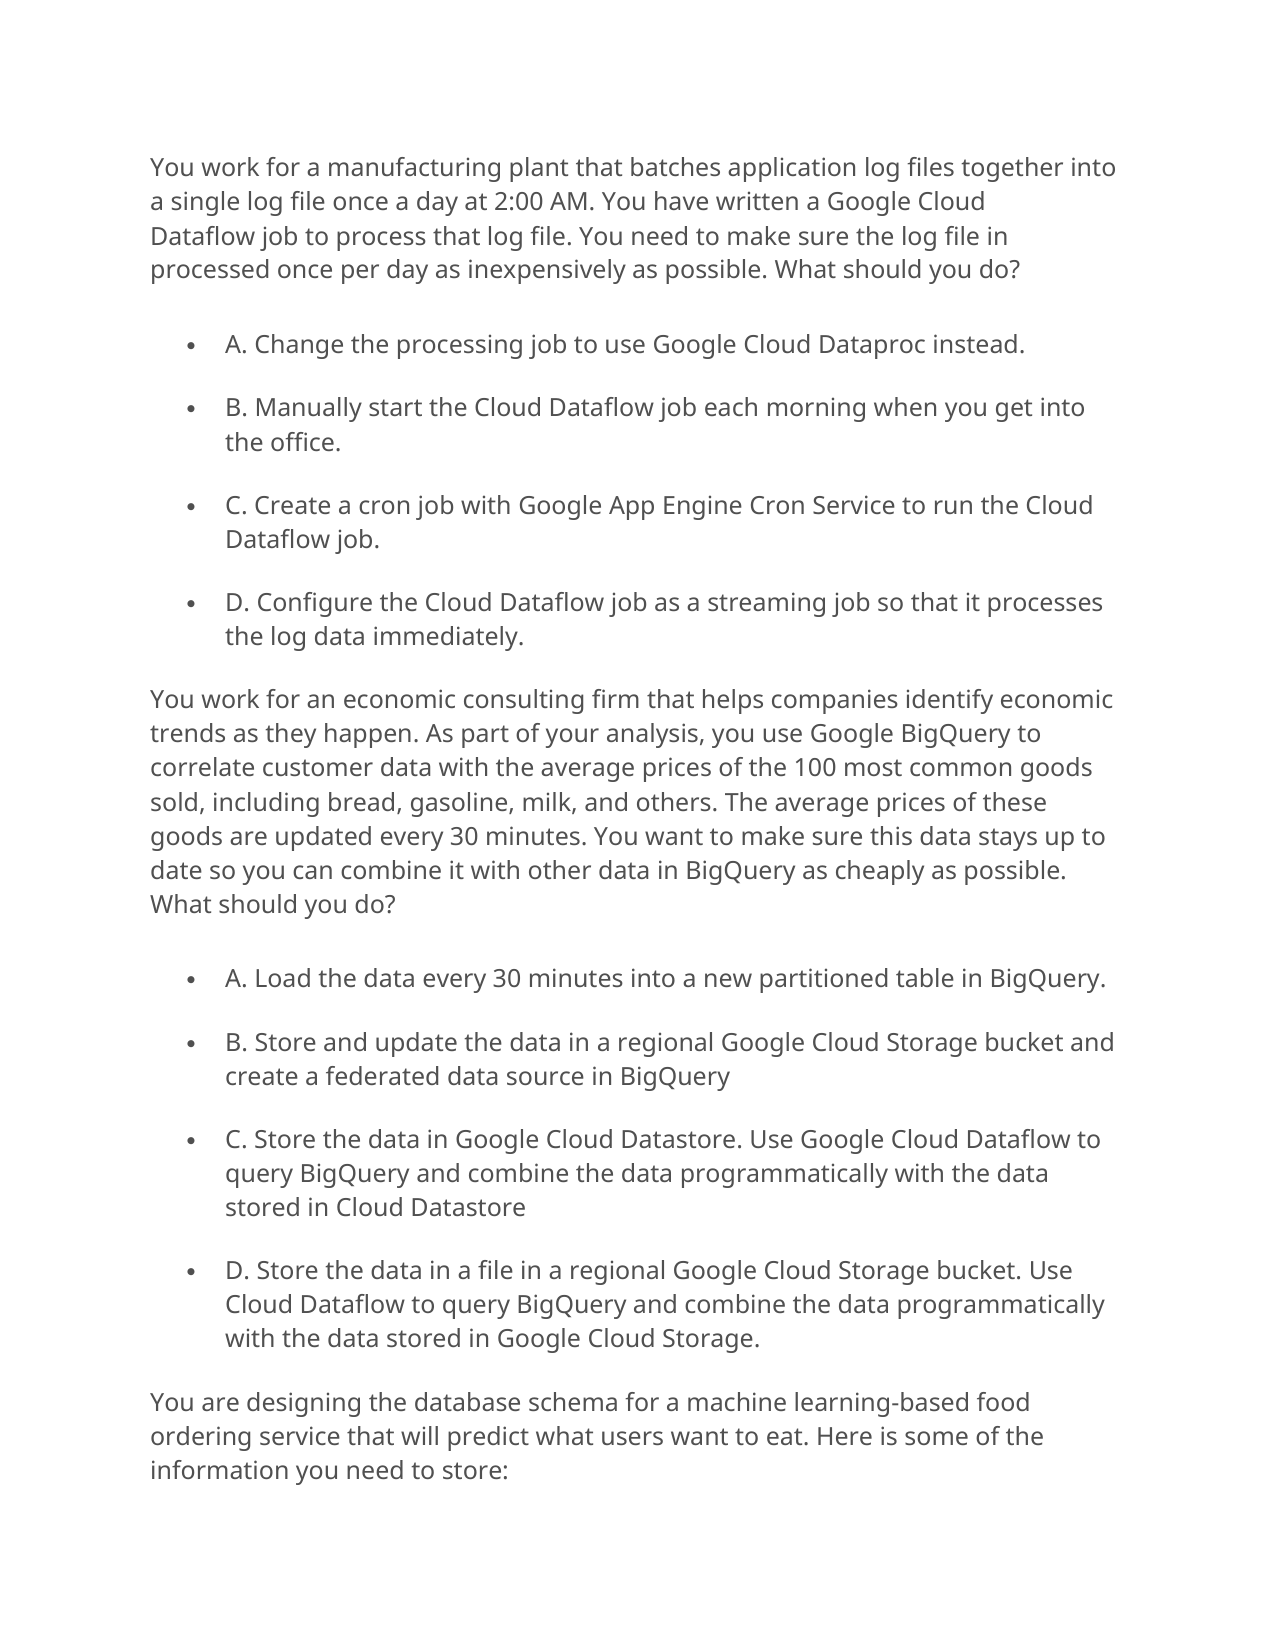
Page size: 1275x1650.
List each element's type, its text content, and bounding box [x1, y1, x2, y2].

text You work for an economic consulting firm that helps companies identify economic trends as they happen. As part of your analysis, you use Google BigQuery to correlate customer data with the average prices of the 100 most common goods sold, including bread, gasoline, milk, and others. The average prices of these goods are updated every 30 minutes. You want to make sure this data stays up to date so you can combine it with other data in BigQuery as cheaply as possible. What should you do? [150, 682, 1125, 920]
list D. Configure the Cloud Dataflow job as a streaming job so that it processes the log data immediately. [187, 585, 1125, 653]
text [150, 1384, 1125, 1486]
list B. Store and update the data in a regional Google Cloud Storage bucket and create a federated data source in BigQuery [187, 1024, 1125, 1092]
list A. Change the processing job to use Google Cloud Dataproc instead. [187, 327, 1125, 361]
text You work for a manufacturing plant that batches application log files together into a single log file once a day at 2:00 AM. You have written a Google Cloud Dataflow job to process that log file. You need to make sure the log file in processed once per day as inexpensively as possible. What should you do? [150, 150, 1125, 286]
list C. Store the data in Google Cloud Datastore. Use Google Cloud Dataflow to query BigQuery and combine the data programmatically with the data stored in Cloud Datastore [187, 1122, 1125, 1224]
list D. Store the data in a file in a regional Google Cloud Storage bucket. Use Cloud Dataflow to query BigQuery and combine the data programmatically with the data stored in Google Cloud Storage. [187, 1253, 1125, 1355]
list A. Load the data every 30 minutes into a new partitioned table in BigQuery. [187, 961, 1125, 995]
list B. Manually start the Cloud Dataflow job each morning when you get into the office. [187, 390, 1125, 458]
list C. Create a cron job with Google App Engine Cron Service to run the Cloud Dataflow job. [187, 487, 1125, 556]
